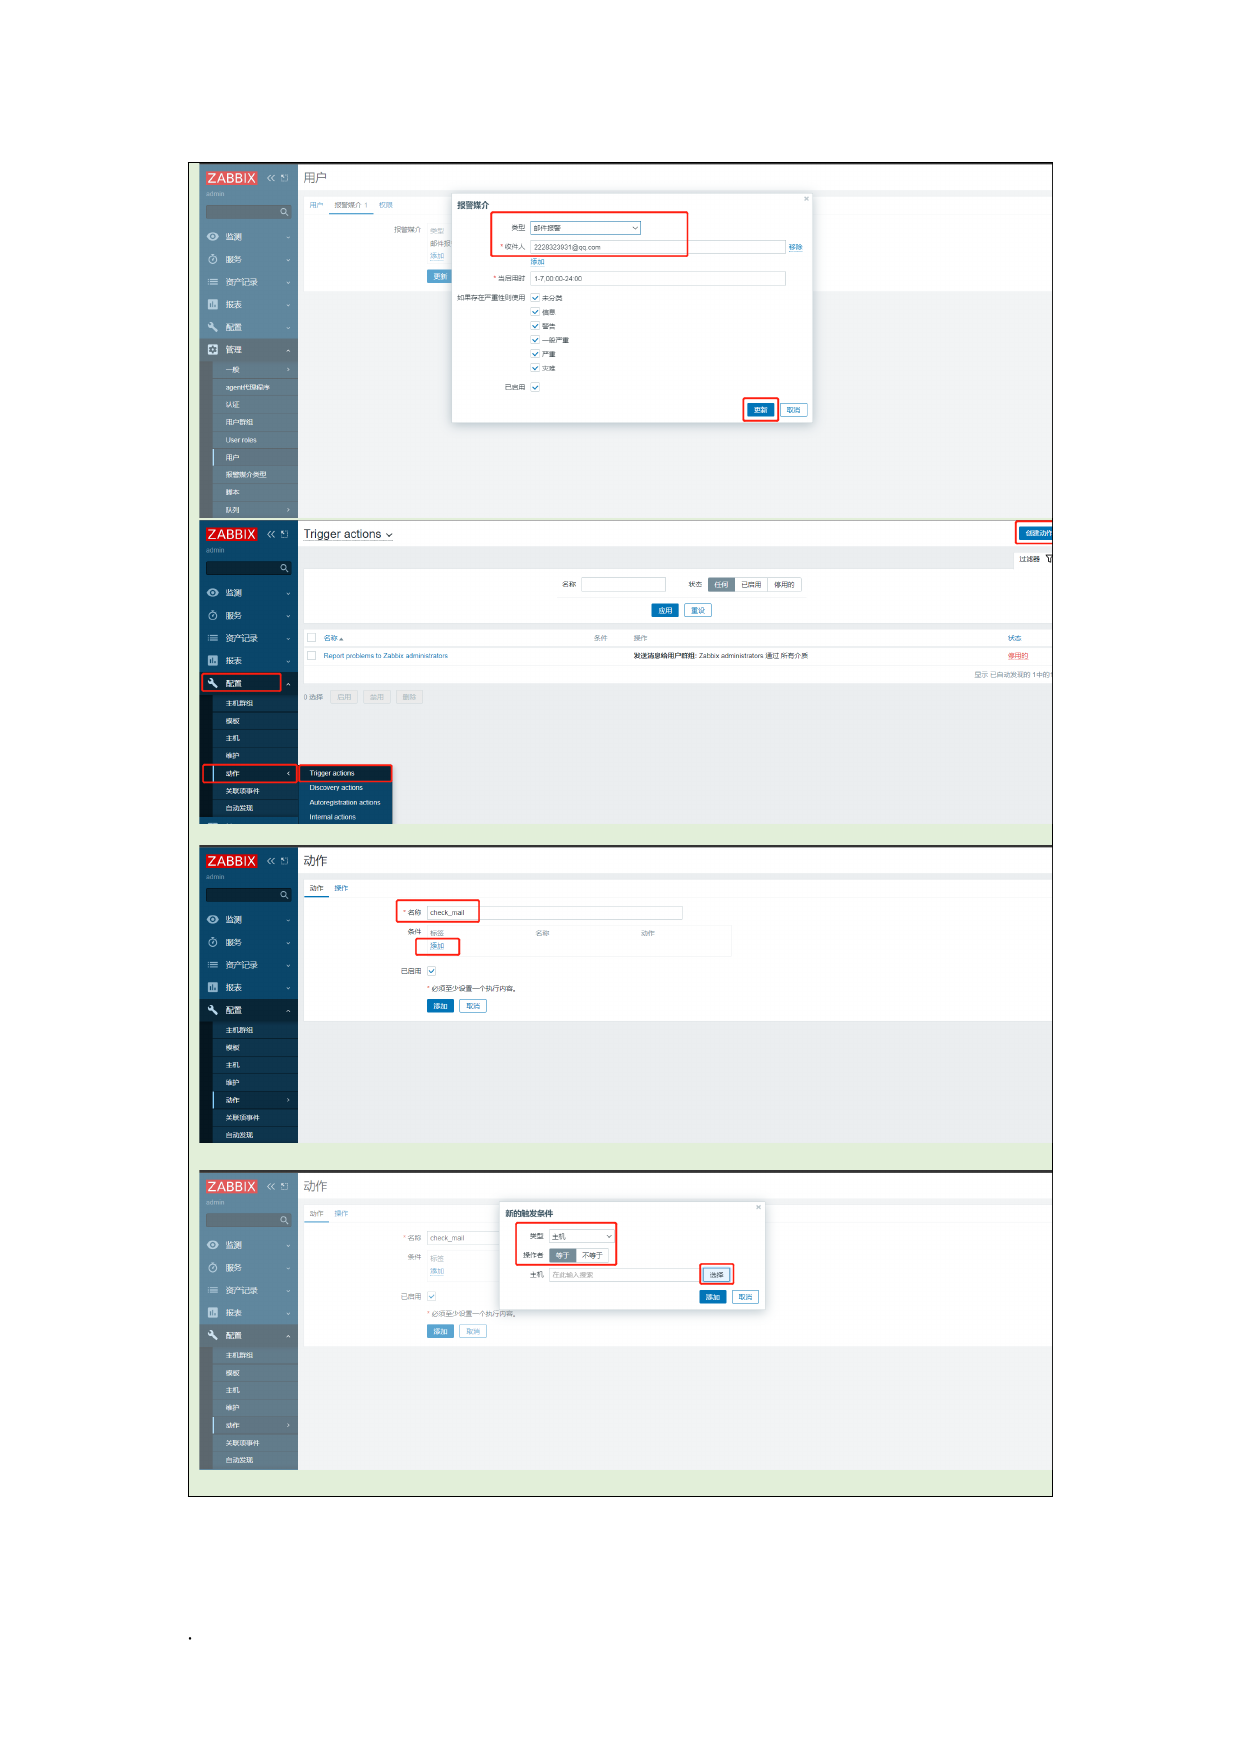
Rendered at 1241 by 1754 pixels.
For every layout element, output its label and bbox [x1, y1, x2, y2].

picture [199, 1170, 1053, 1470]
picture [199, 845, 1053, 1143]
picture [199, 520, 1053, 824]
table_header [189, 163, 1052, 1496]
picture [199, 163, 1053, 518]
